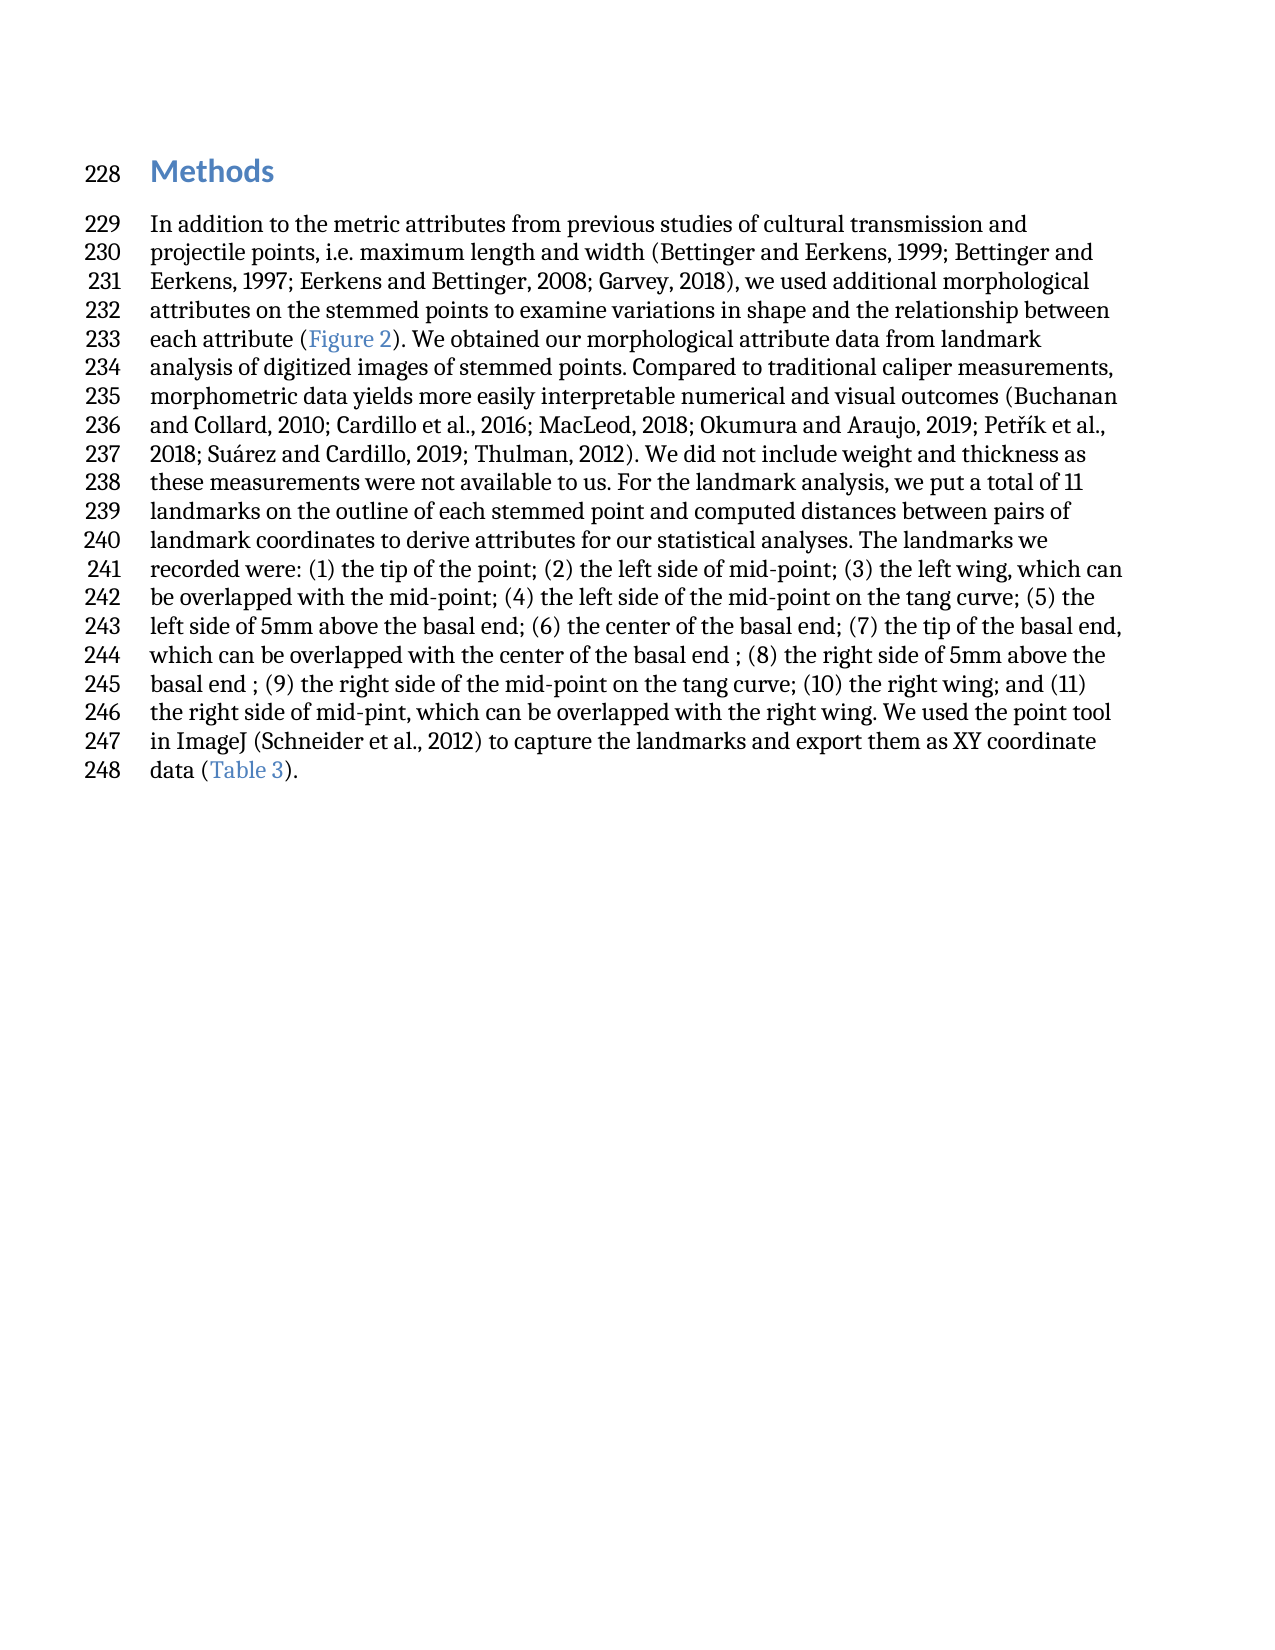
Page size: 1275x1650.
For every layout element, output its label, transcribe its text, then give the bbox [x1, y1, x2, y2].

subtitle Methods [150, 150, 1125, 191]
text In addition to the metric attributes from previous studies of cultural transmission and projectile points, i.e. maximum length and width (Bettinger and Eerkens, 1999; Bettinger and Eerkens, 1997; Eerkens and Bettinger, 2008; Garvey, 2018), we used additional morphological attributes on the stemmed points to examine variations in shape and the relationship between each attribute (Figure 2). We obtained our morphological attribute data from landmark analysis of digitized images of stemmed points. Compared to traditional caliper measurements, morphometric data yields more easily interpretable numerical and visual outcomes (Buchanan and Collard, 2010; Cardillo et al., 2016; MacLeod, 2018; Okumura and Araujo, 2019; Petřı́k et al., 2018; Suárez and Cardillo, 2019; Thulman, 2012). We did not include weight and thickness as these measurements were not available to us. For the landmark analysis, we put a total of 11 landmarks on the outline of each stemmed point and computed distances between pairs of landmark coordinates to derive attributes for our statistical analyses. The landmarks we recorded were: (1) the tip of the point; (2) the left side of mid-point; (3) the left wing, which can be overlapped with the mid-point; (4) the left side of the mid-point on the tang curve; (5) the left side of 5mm above the basal end; (6) the center of the basal end; (7) the tip of the basal end, which can be overlapped with the center of the basal end ; (8) the right side of 5mm above the basal end ; (9) the right side of the mid-point on the tang curve; (10) the right wing; and (11) the right side of mid-pint, which can be overlapped with the right wing. We used the point tool in ImageJ (Schneider et al., 2012) to capture the landmarks and export them as XY coordinate data (Table 3). [150, 209, 1125, 784]
